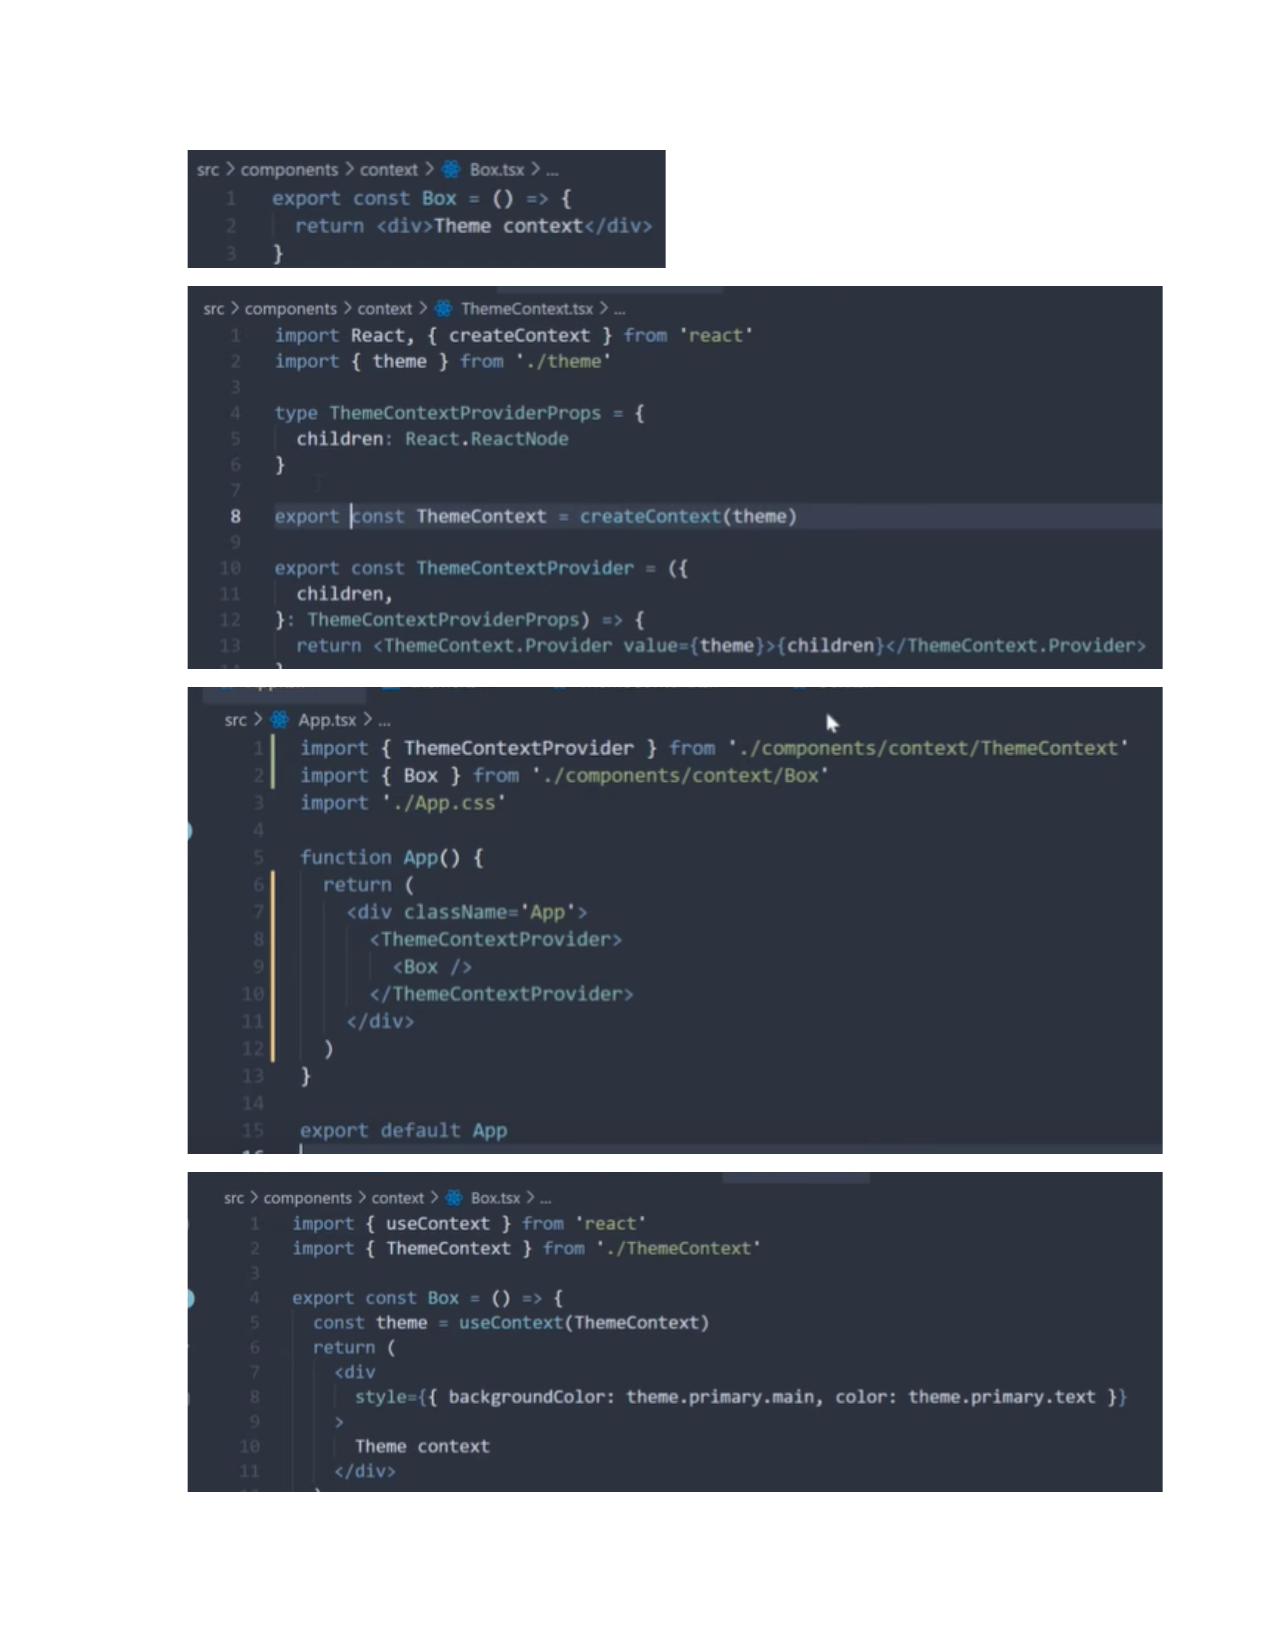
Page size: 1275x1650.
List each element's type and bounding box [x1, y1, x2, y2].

picture [187, 286, 1163, 669]
picture [187, 150, 666, 268]
picture [187, 687, 1163, 1154]
picture [187, 1172, 1163, 1492]
